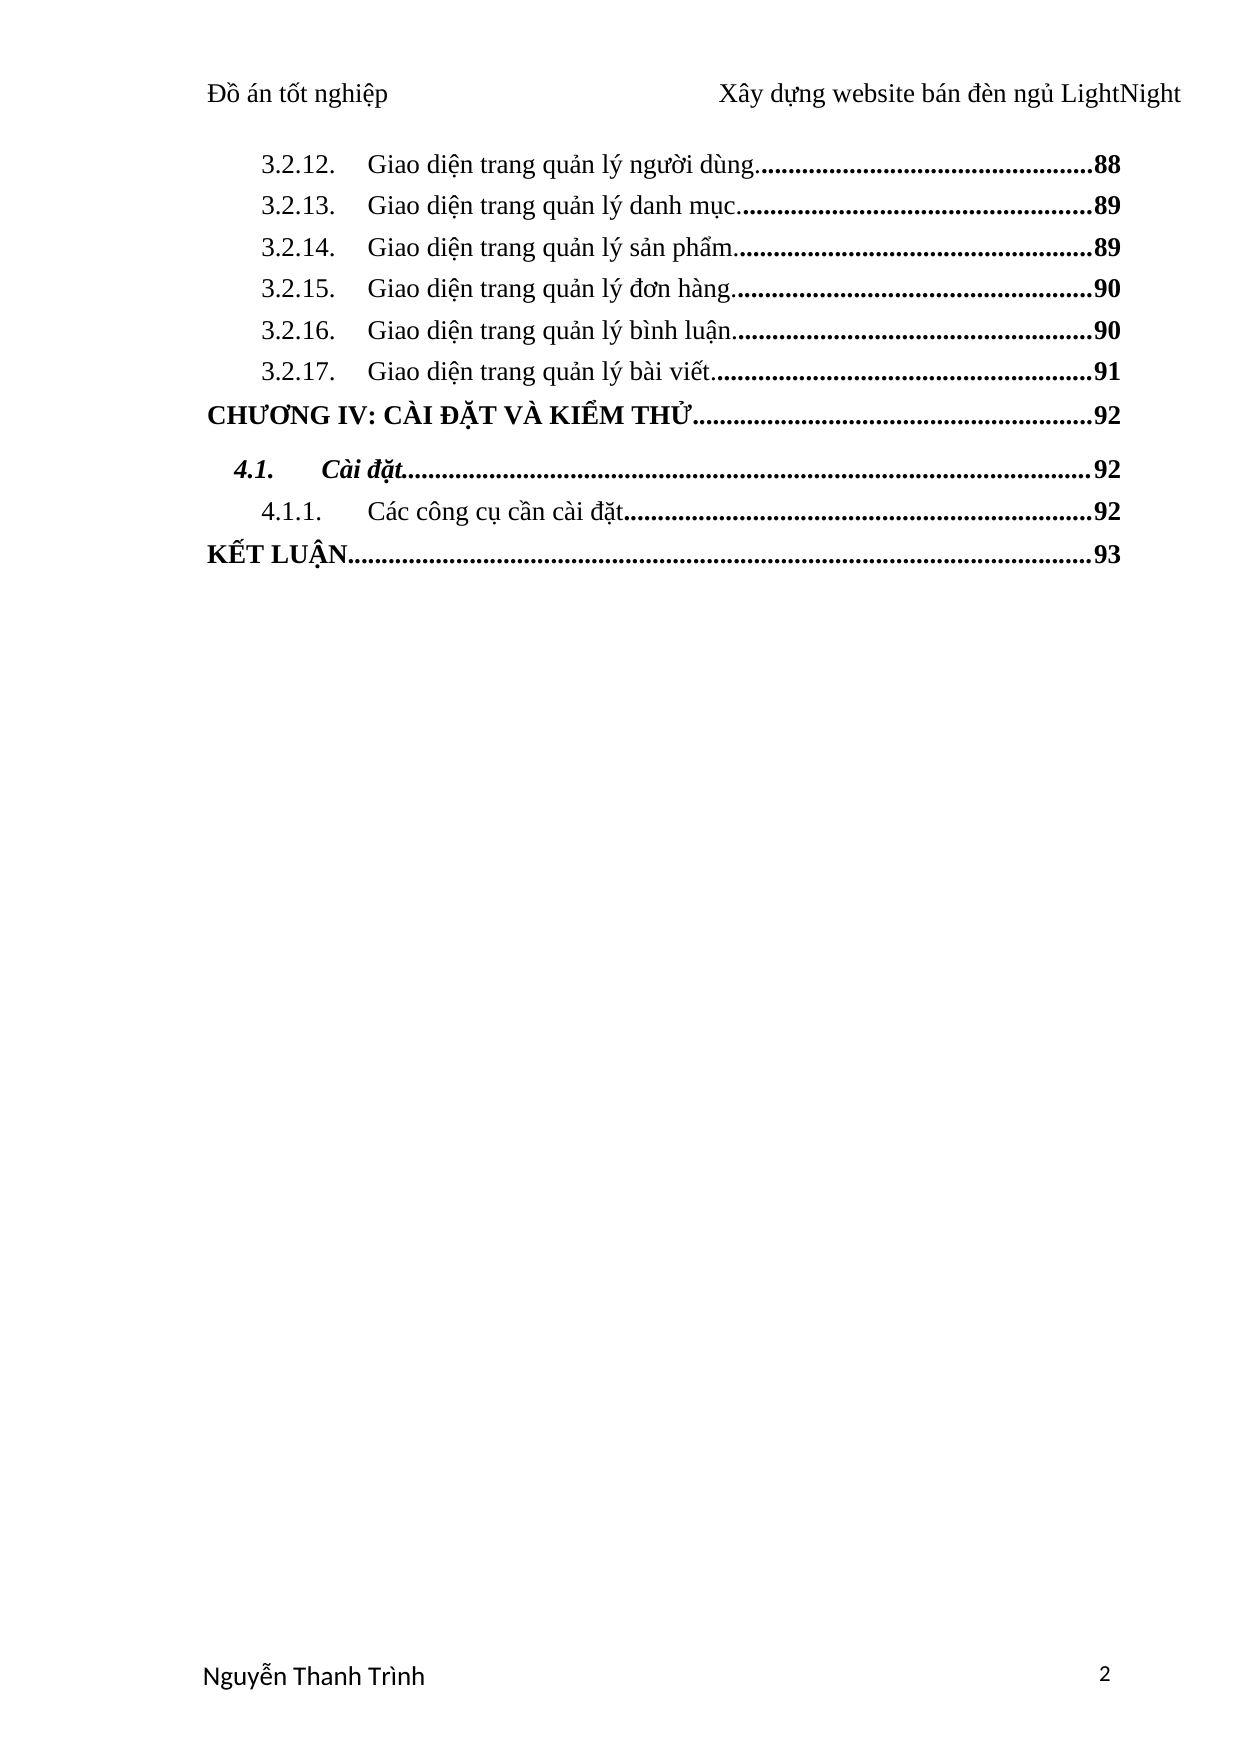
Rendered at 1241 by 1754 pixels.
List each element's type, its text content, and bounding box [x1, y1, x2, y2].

text 3.2.17. Giao diện trang quản lý bài viết. 91 [261, 356, 1122, 387]
text 3.2.13. Giao diện trang quản lý danh mục. 89 [261, 189, 1122, 220]
text 3.2.15. Giao diện trang quản lý đơn hàng. 90 [261, 272, 1122, 303]
text KẾT LUẬN 93 [207, 538, 1122, 569]
text 3.2.16. Giao diện trang quản lý bình luận. 90 [261, 314, 1122, 345]
text CHƯƠNG IV: CÀI ĐẶT VÀ KIỂM THỬ 92 [207, 399, 1122, 430]
text 3.2.12. Giao diện trang quản lý người dùng. 88 [261, 148, 1122, 179]
text 4.1. Cài đặt 92 [234, 453, 1122, 484]
text 4.1.1. Các công cụ cần cài đặt 92 [261, 495, 1122, 526]
text 3.2.14. Giao diện trang quản lý sản phẩm. 89 [261, 231, 1122, 262]
